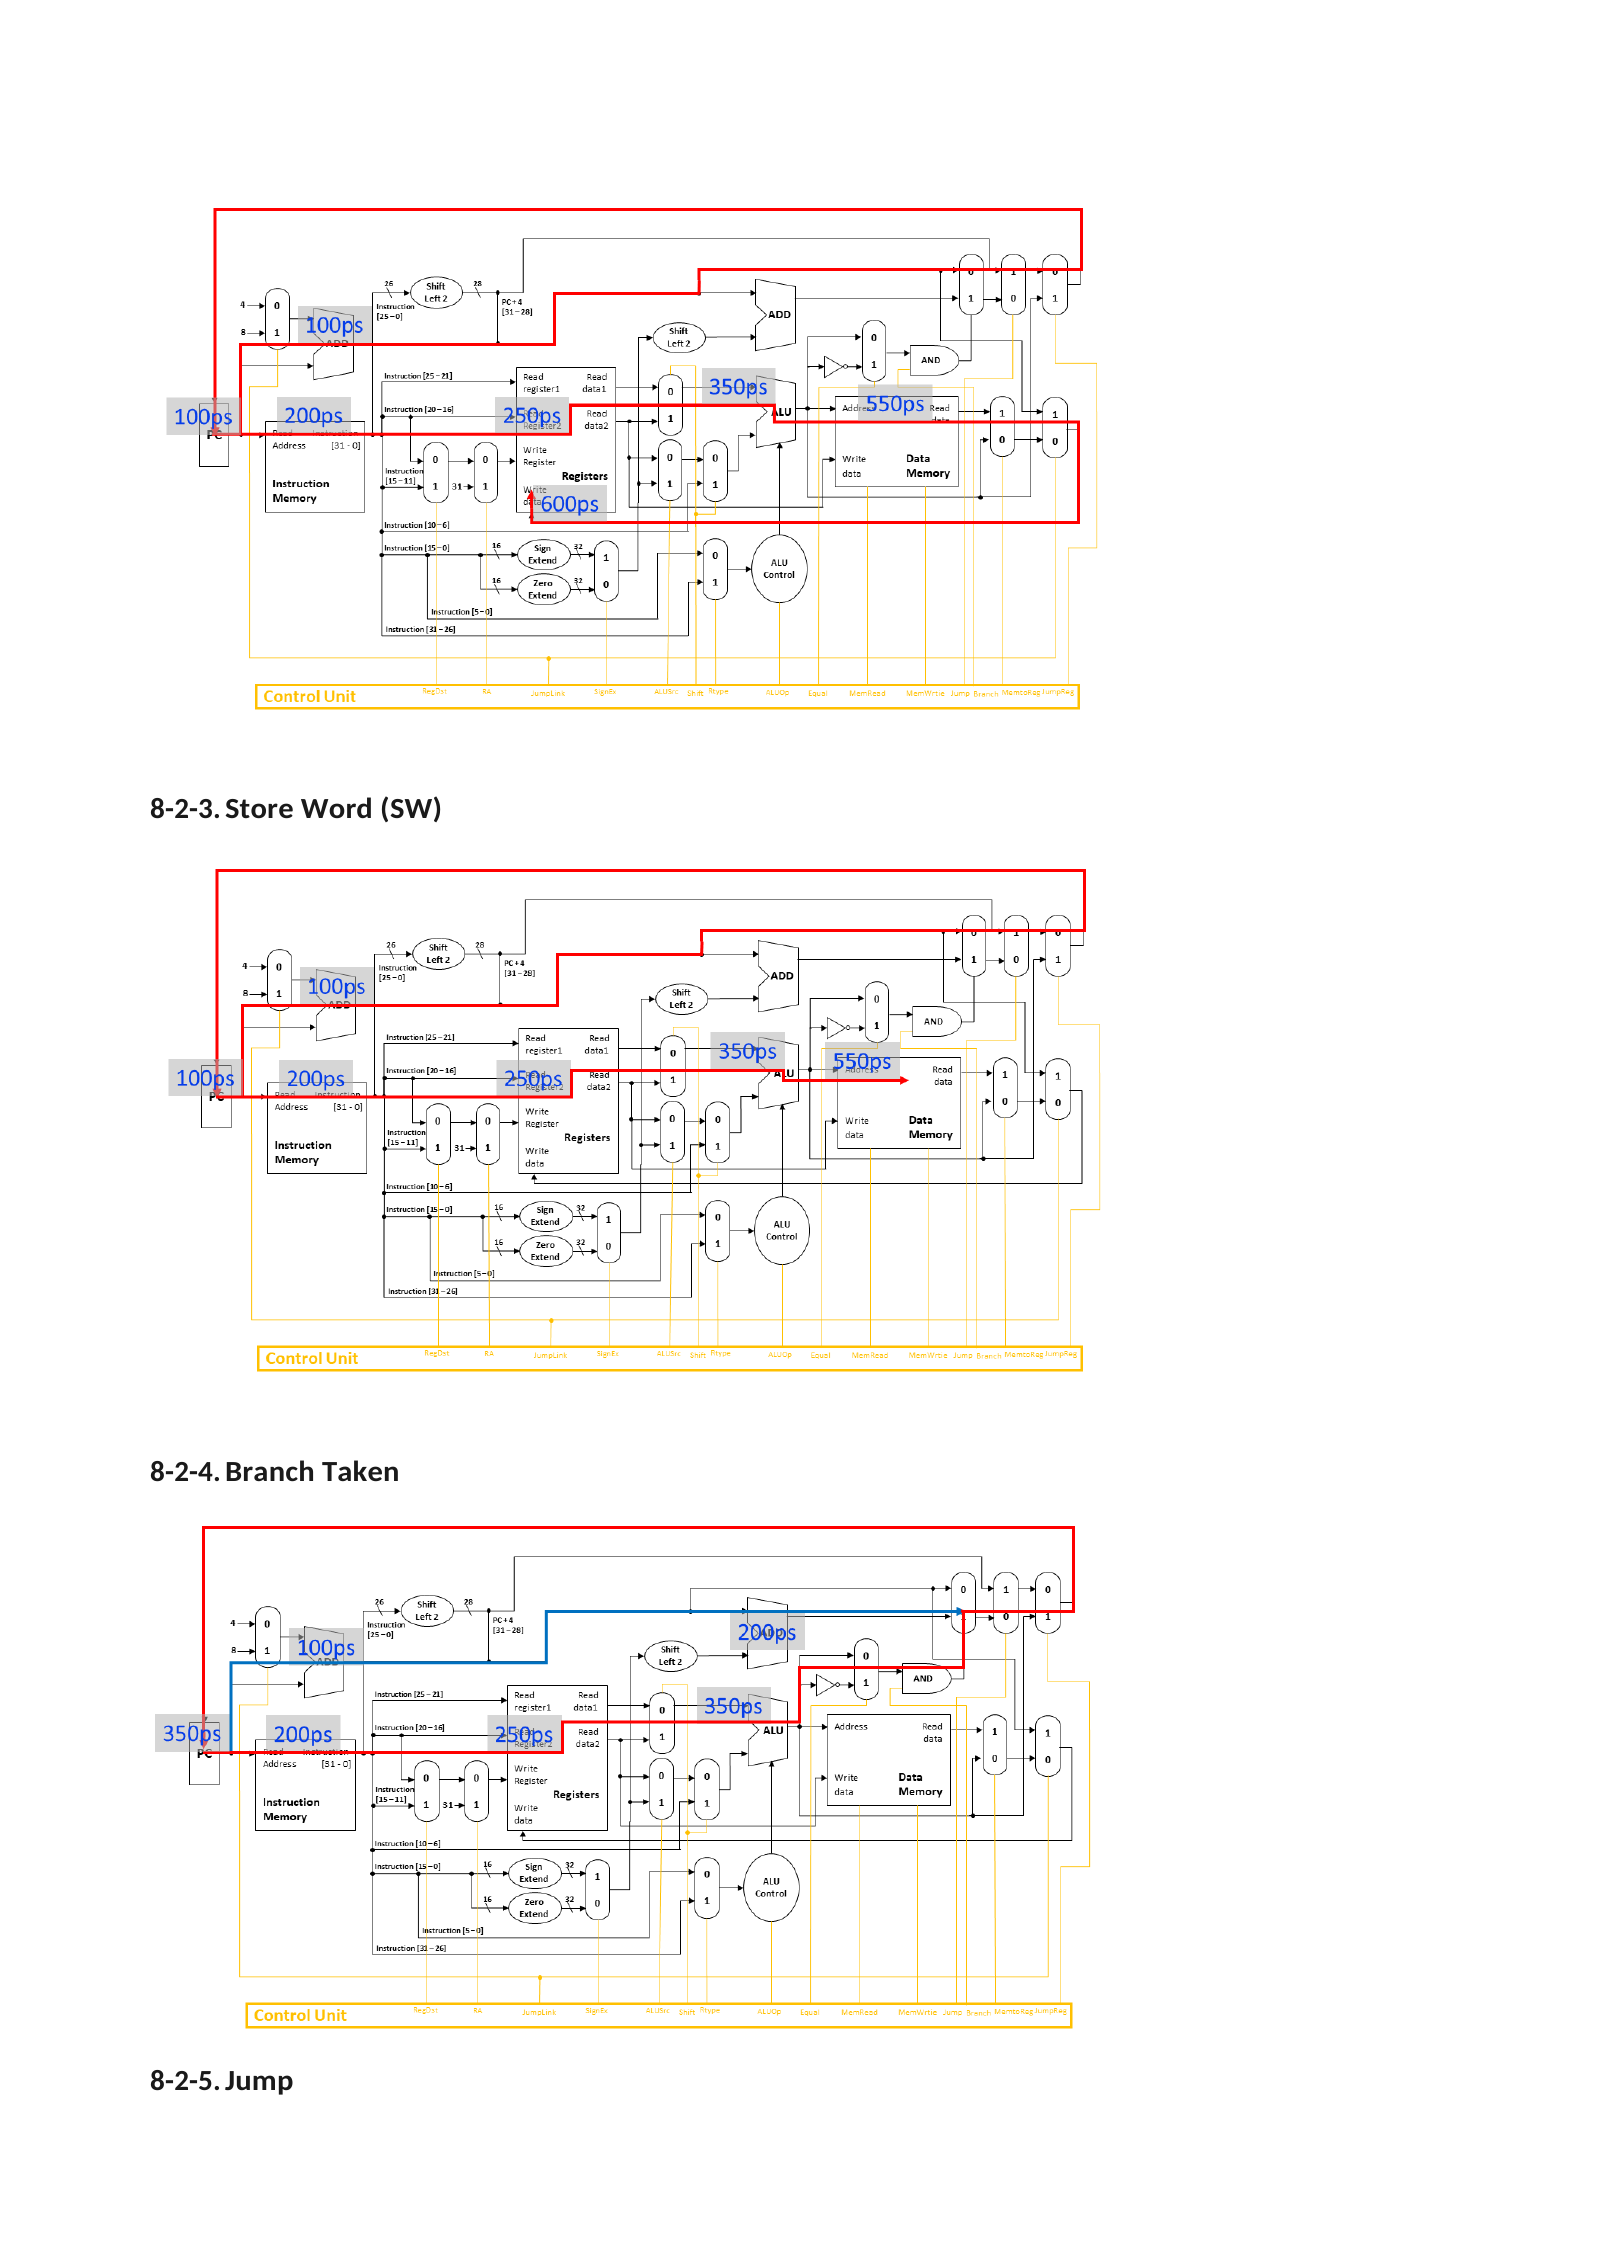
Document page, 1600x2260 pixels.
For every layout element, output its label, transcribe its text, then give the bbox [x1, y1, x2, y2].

list Branch Taken [150, 1453, 1450, 1488]
picture [165, 845, 1137, 1394]
picture [153, 1502, 1127, 2051]
picture [163, 184, 1134, 731]
list Jump [150, 2062, 1450, 2098]
list Store Word (SW) [150, 790, 1450, 825]
